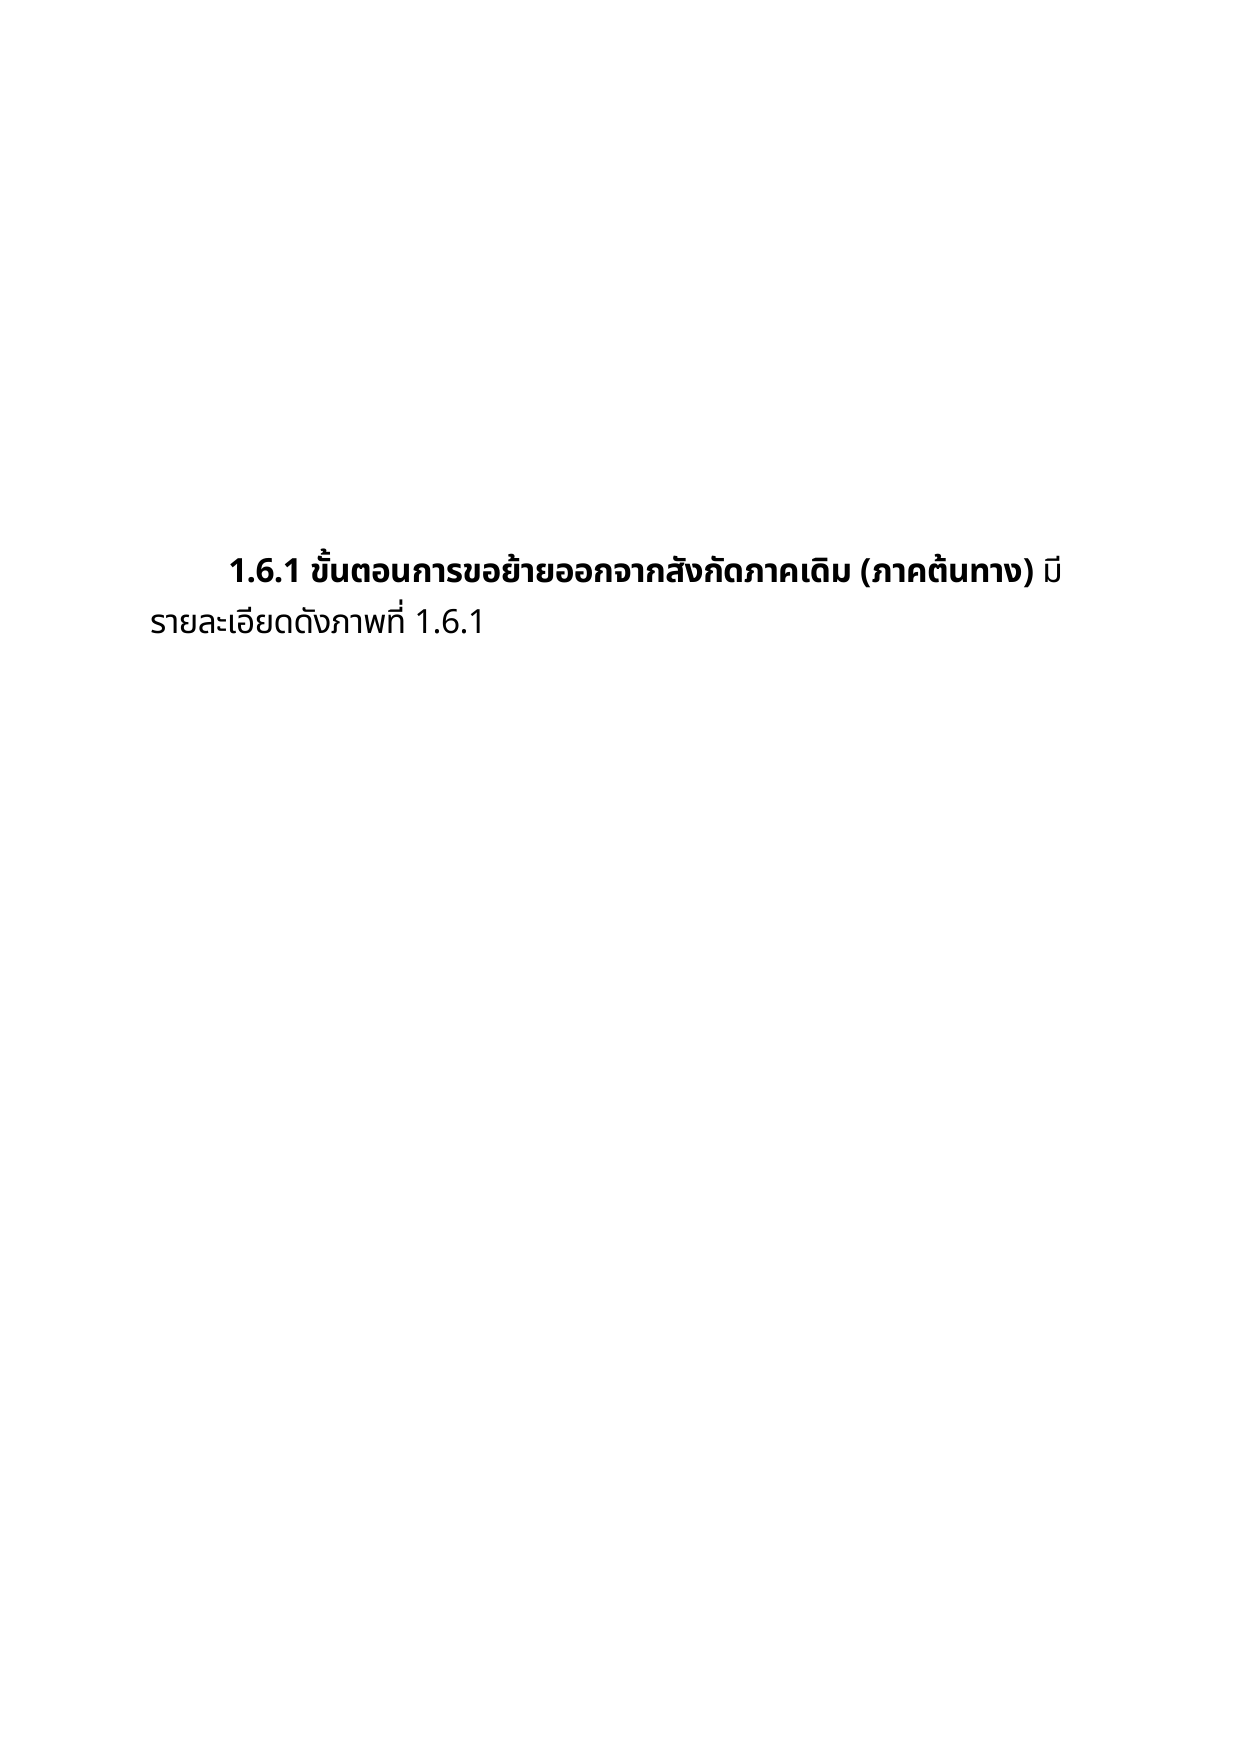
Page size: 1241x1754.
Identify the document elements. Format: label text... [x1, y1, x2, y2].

text 1.6.1 ขั้นตอนการขอย้ายออกจากสังกัดภาคเดิม (ภาคต้นทาง) มีรายละเอียดดังภาพที่ 1.6.1 [150, 547, 1090, 648]
